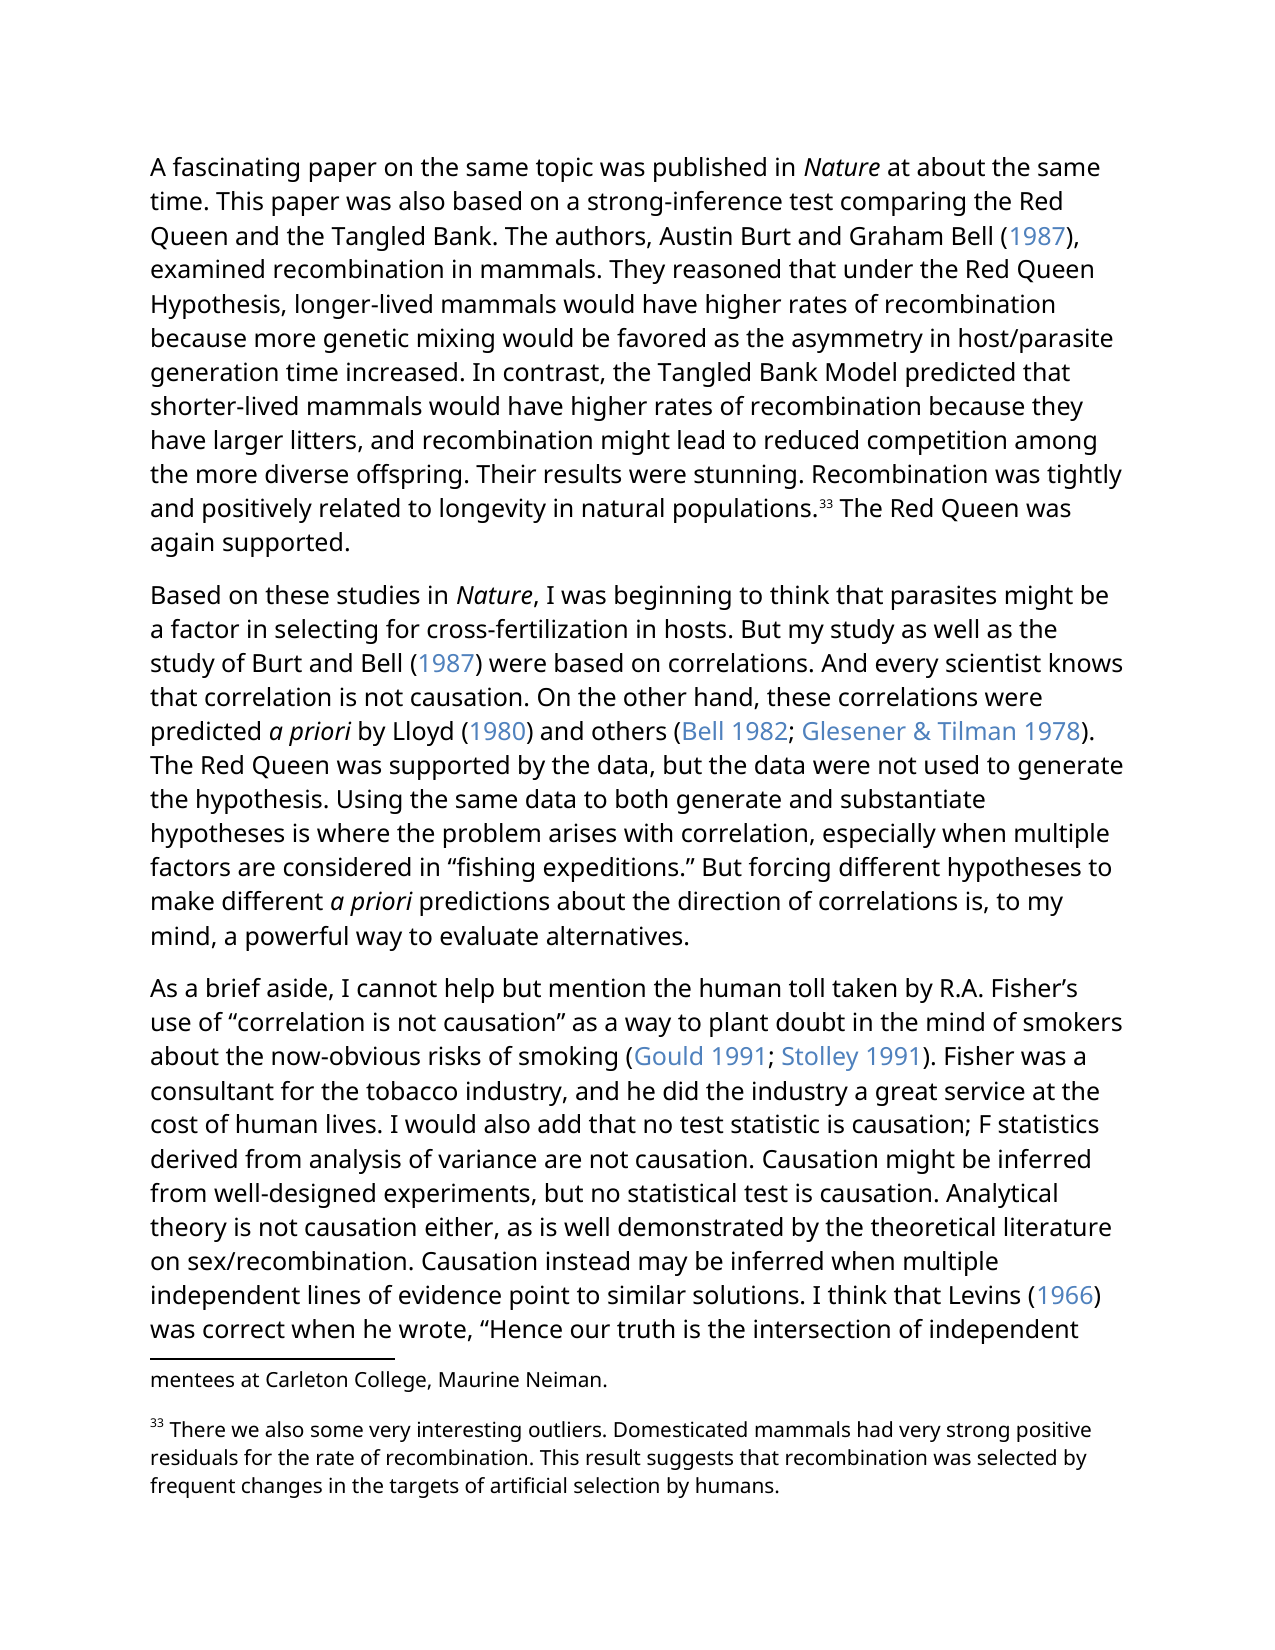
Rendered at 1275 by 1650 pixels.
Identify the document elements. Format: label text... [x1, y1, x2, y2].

text Based on these studies in Nature, I was beginning to think that parasites might be a factor in selecting for cross-fertilization in hosts. But my study as well as the study of Burt and Bell (1987) were based on correlations. And every scientist knows that correlation is not causation. On the other hand, these correlations were predicted a priori by Lloyd (1980) and others (Bell 1982; Glesener & Tilman 1978). The Red Queen was supported by the data, but the data were not used to generate the hypothesis. Using the same data to both generate and substantiate hypotheses is where the problem arises with correlation, especially when multiple factors are considered in “fishing expeditions.” But forcing different hypotheses to make different a priori predictions about the direction of correlations is, to my mind, a powerful way to evaluate alternatives. [150, 577, 1125, 952]
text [150, 971, 1125, 1346]
text A fascinating paper on the same topic was published in Nature at about the same time. This paper was also based on a strong-inference test comparing the Red Queen and the Tangled Bank. The authors, Austin Burt and Graham Bell (1987), examined recombination in mammals. They reasoned that under the Red Queen Hypothesis, longer-lived mammals would have higher rates of recombination because more genetic mixing would be favored as the asymmetry in host/parasite generation time increased. In contrast, the Tangled Bank Model predicted that shorter-lived mammals would have higher rates of recombination because they have larger litters, and recombination might lead to reduced competition among the more diverse offspring. Their results were stunning. Recombination was tightly and positively related to longevity in natural populations. The Red Queen was again supported. [150, 150, 1125, 559]
